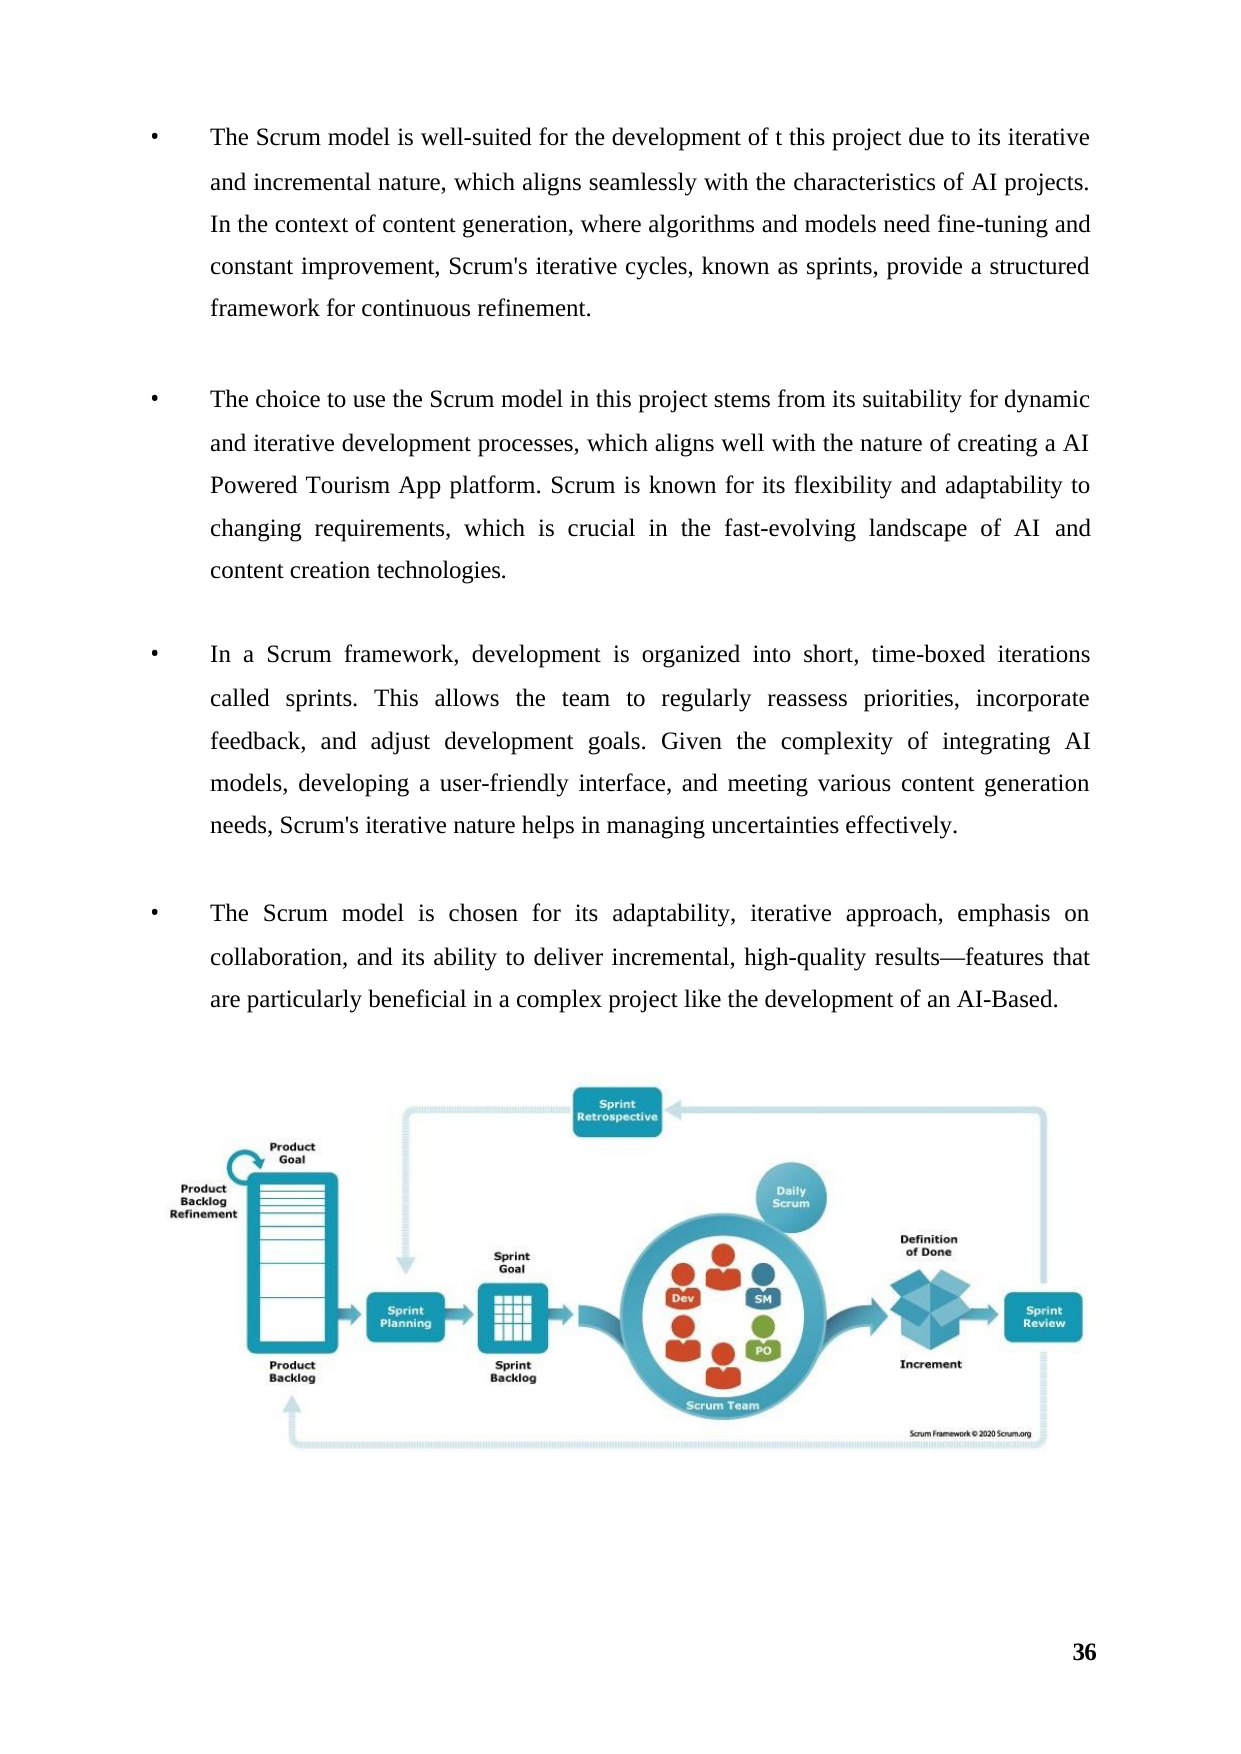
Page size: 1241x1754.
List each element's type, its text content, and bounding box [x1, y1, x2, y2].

list The Scrum model is chosen for its adaptability, iterative approach, emphasis on collaboration, and its ability to deliver incremental, high-quality results—features that are particularly beneficial in a complex project like the development of an AI-Based. [150, 895, 1091, 1013]
list The choice to use the Scrum model in this project stems from its suitability for dynamic and iterative development processes, which aligns well with the nature of creating a AI Powered Tourism App platform. Scrum is known for its flexibility and adaptability to changing requirements, which is crucial in the fast-evolving landscape of AI and content creation technologies. [150, 381, 1091, 584]
list The Scrum model is well-suited for the development of t this project due to its iterative and incremental nature, which aligns seamlessly with the characteristics of AI projects. In the context of content generation, where algorithms and models need fine-tuning and constant improvement, Scrum's iterative cycles, known as sprints, provide a structured framework for continuous refinement. [150, 119, 1091, 322]
list In a Scrum framework, development is organized into short, time-boxed iterations called sprints. This allows the team to regularly reassess priorities, incorporate feedback, and adjust development goals. Given the complexity of integrating AI models, developing a user-friendly interface, and meeting various content generation needs, Scrum's iterative nature helps in managing uncertainties effectively. [150, 636, 1091, 839]
picture [165, 1072, 1089, 1453]
